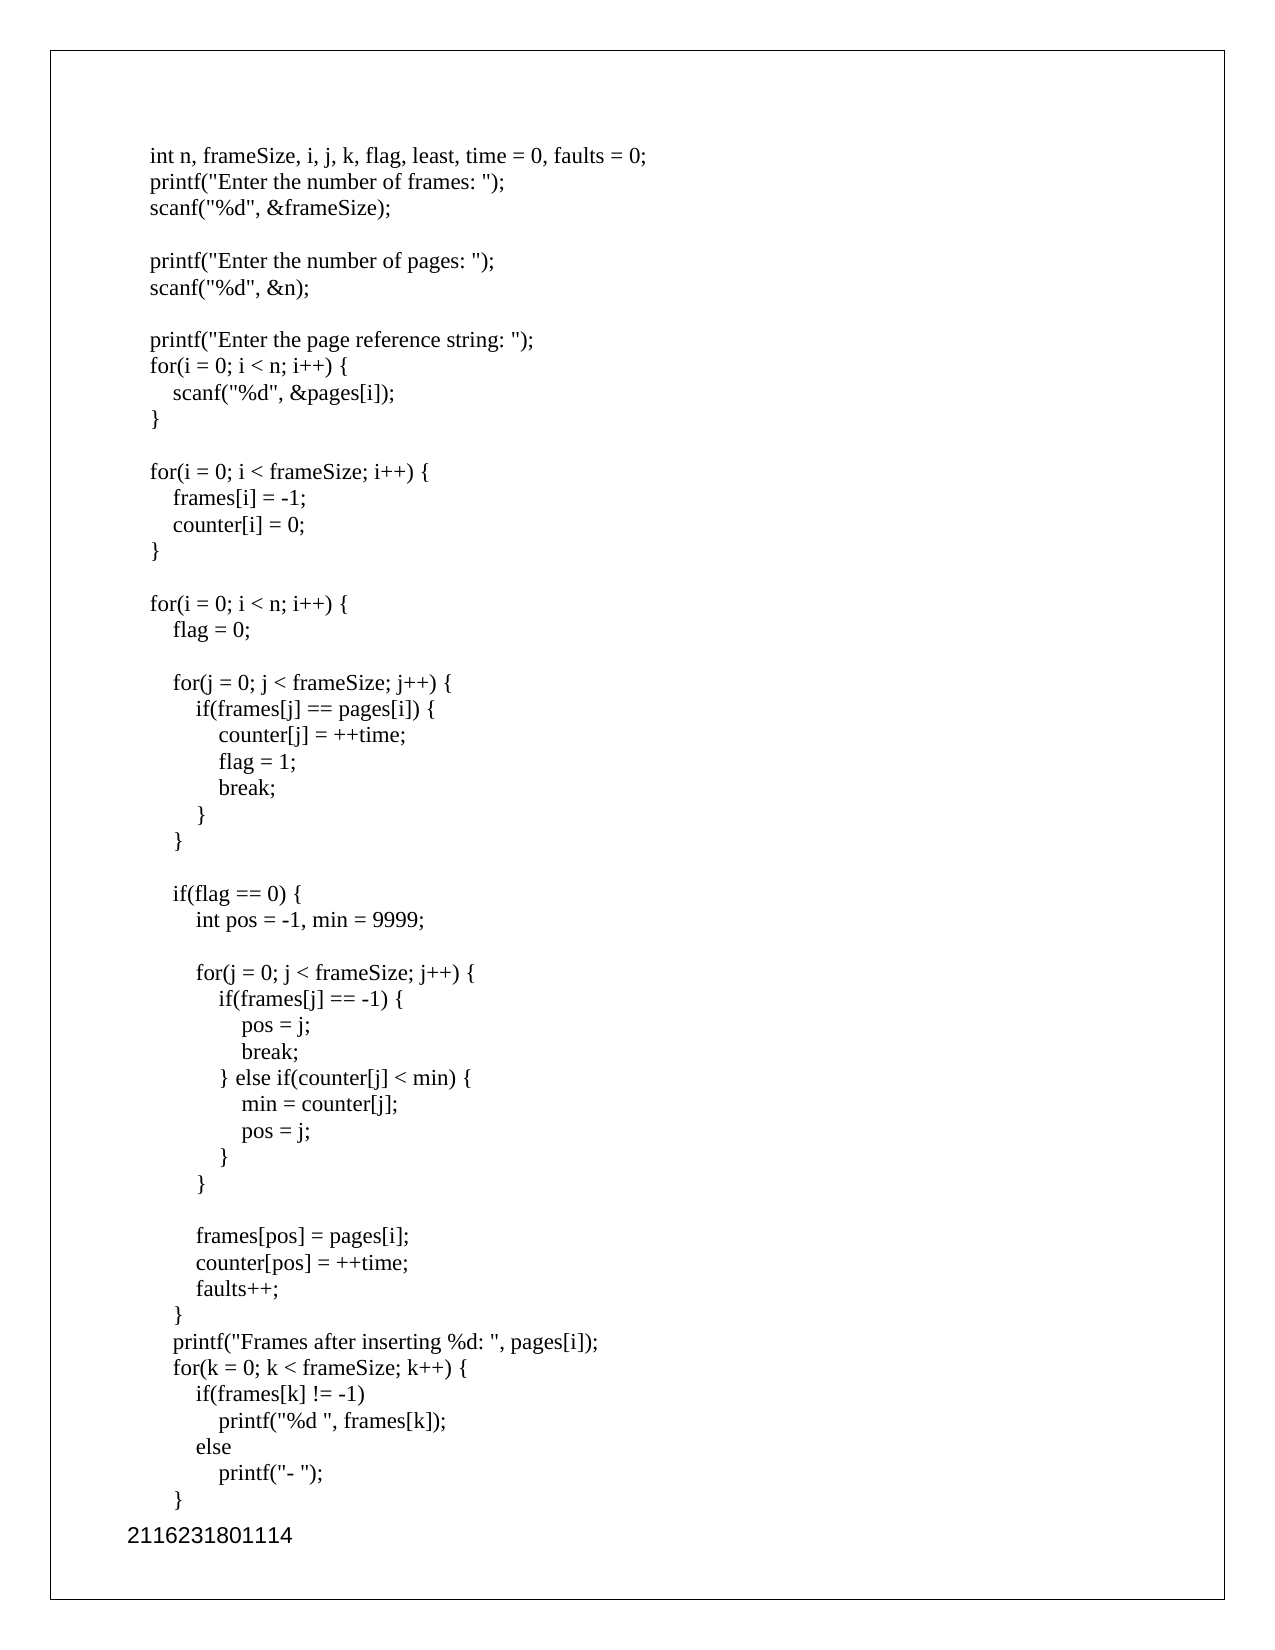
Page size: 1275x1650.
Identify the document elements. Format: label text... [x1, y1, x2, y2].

text } [127, 1169, 1154, 1196]
text printf("Enter the number of frames: "); [127, 168, 1154, 194]
text pos = j; [127, 1011, 1154, 1038]
text break; [127, 774, 1154, 801]
text } else if(counter[j] < min) { [127, 1064, 1154, 1091]
text for(i = 0; i < frameSize; i++) { [127, 458, 1154, 484]
text break; [127, 1038, 1154, 1064]
text } [127, 1486, 1154, 1512]
text } [127, 801, 1154, 827]
text } [127, 827, 1154, 853]
text scanf("%d", &pages[i]); [127, 379, 1154, 405]
text } [127, 1301, 1154, 1328]
text } [127, 537, 1154, 563]
text scanf("%d", &n); [127, 273, 1154, 300]
text else [127, 1433, 1154, 1459]
text for(j = 0; j < frameSize; j++) { [127, 959, 1154, 985]
text if(frames[j] == pages[i]) { [127, 695, 1154, 722]
text int n, frameSize, i, j, k, flag, least, time = 0, faults = 0; [127, 142, 1154, 168]
text faults++; [127, 1275, 1154, 1301]
text int pos = -1, min = 9999; [127, 906, 1154, 932]
text scanf("%d", &frameSize); [127, 194, 1154, 221]
text frames[i] = -1; [127, 484, 1154, 511]
text min = counter[j]; [127, 1091, 1154, 1117]
text if(frames[k] != -1) [127, 1380, 1154, 1407]
text flag = 1; [127, 748, 1154, 774]
text printf("Enter the page reference string: "); [127, 326, 1154, 353]
text if(frames[j] == -1) { [127, 985, 1154, 1011]
text } [127, 405, 1154, 432]
text for(j = 0; j < frameSize; j++) { [127, 669, 1154, 695]
text printf("%d ", frames[k]); [127, 1407, 1154, 1433]
text printf("Frames after inserting %d: ", pages[i]); [127, 1328, 1154, 1354]
text printf("Enter the number of pages: "); [127, 247, 1154, 273]
text counter[pos] = ++time; [127, 1249, 1154, 1275]
text counter[i] = 0; [127, 511, 1154, 537]
text for(i = 0; i < n; i++) { [127, 590, 1154, 616]
text flag = 0; [127, 616, 1154, 642]
text for(i = 0; i < n; i++) { [127, 353, 1154, 379]
text frames[pos] = pages[i]; [127, 1222, 1154, 1249]
text pos = j; [127, 1117, 1154, 1143]
text counter[j] = ++time; [127, 722, 1154, 748]
text printf("- "); [127, 1459, 1154, 1486]
text } [127, 1143, 1154, 1169]
text for(k = 0; k < frameSize; k++) { [127, 1354, 1154, 1380]
text if(flag == 0) { [127, 880, 1154, 906]
